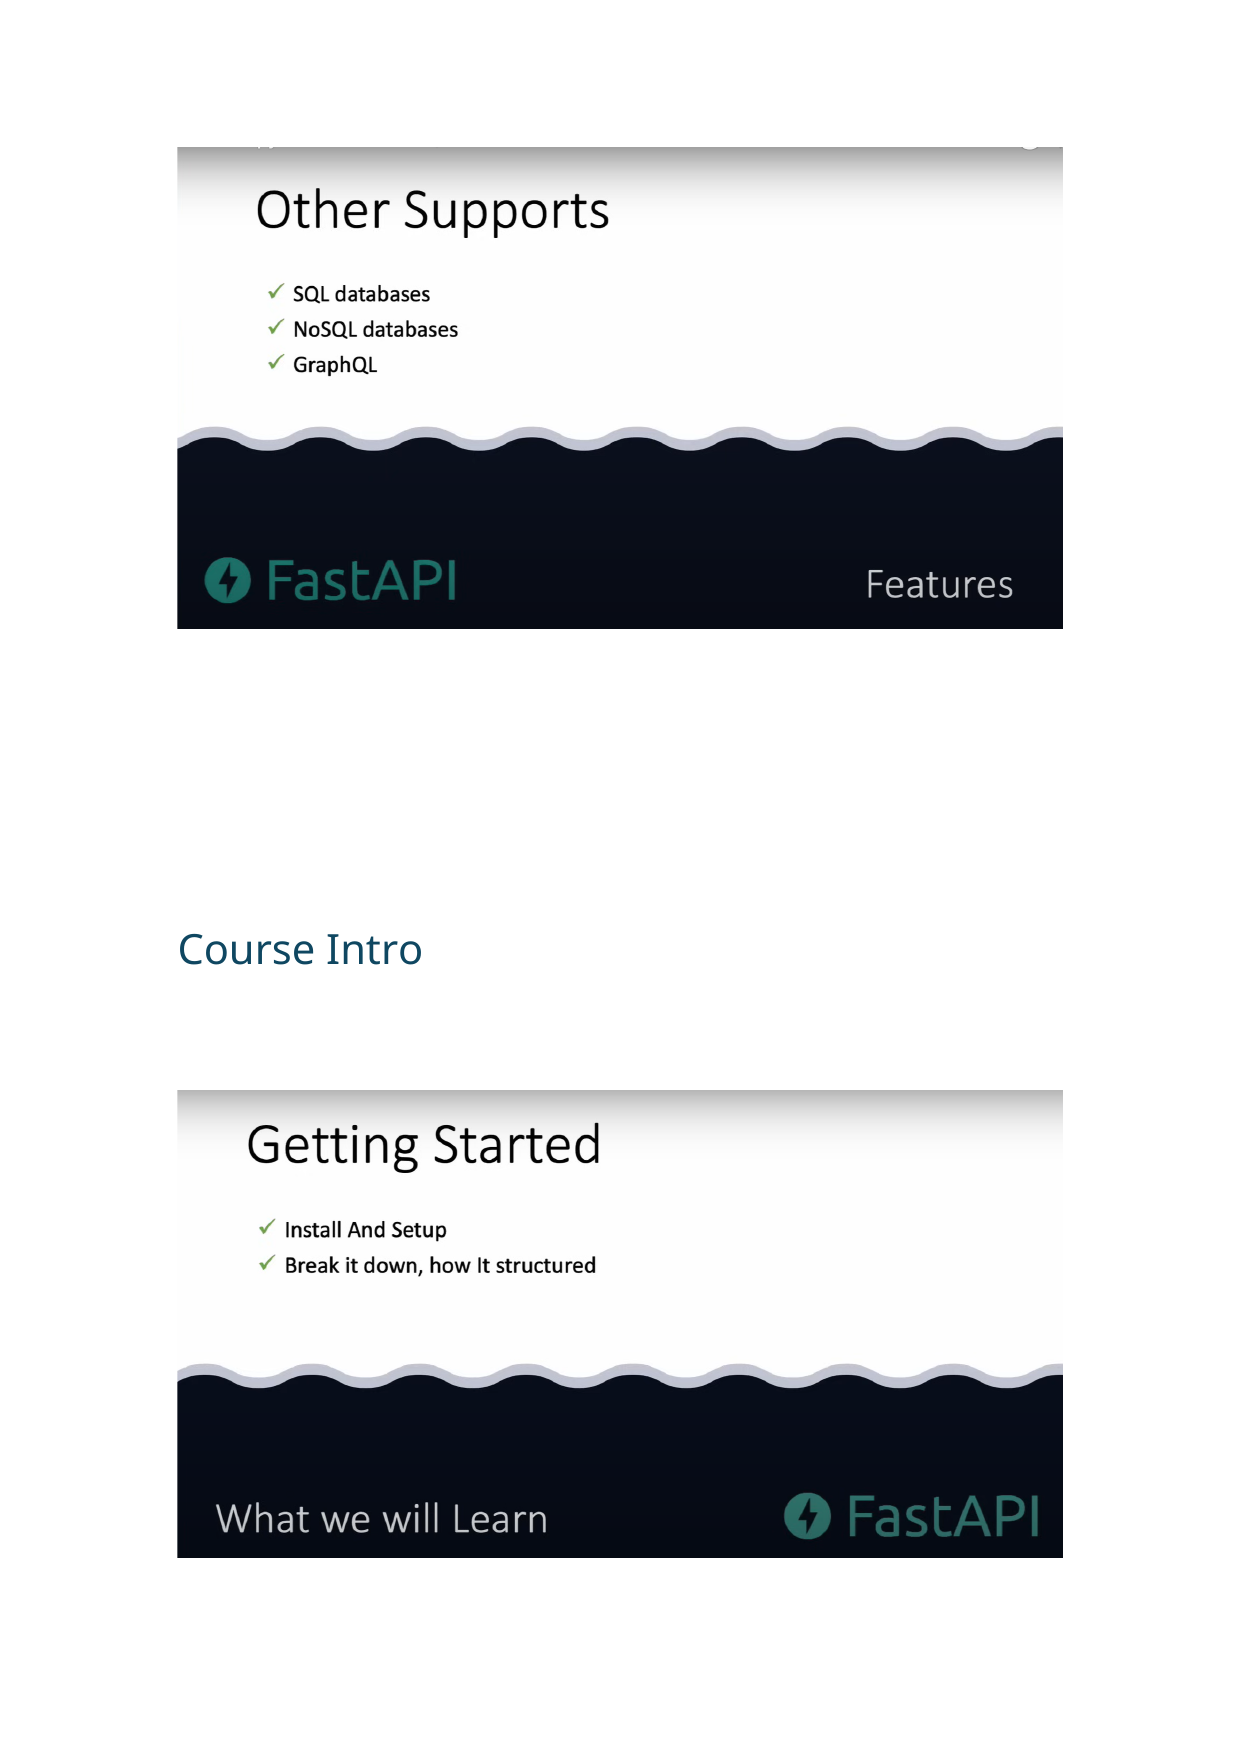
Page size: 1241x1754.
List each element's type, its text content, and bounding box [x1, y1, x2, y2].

picture [177, 147, 1063, 629]
subtitle Course Intro [177, 920, 1063, 977]
picture [177, 1090, 1063, 1558]
